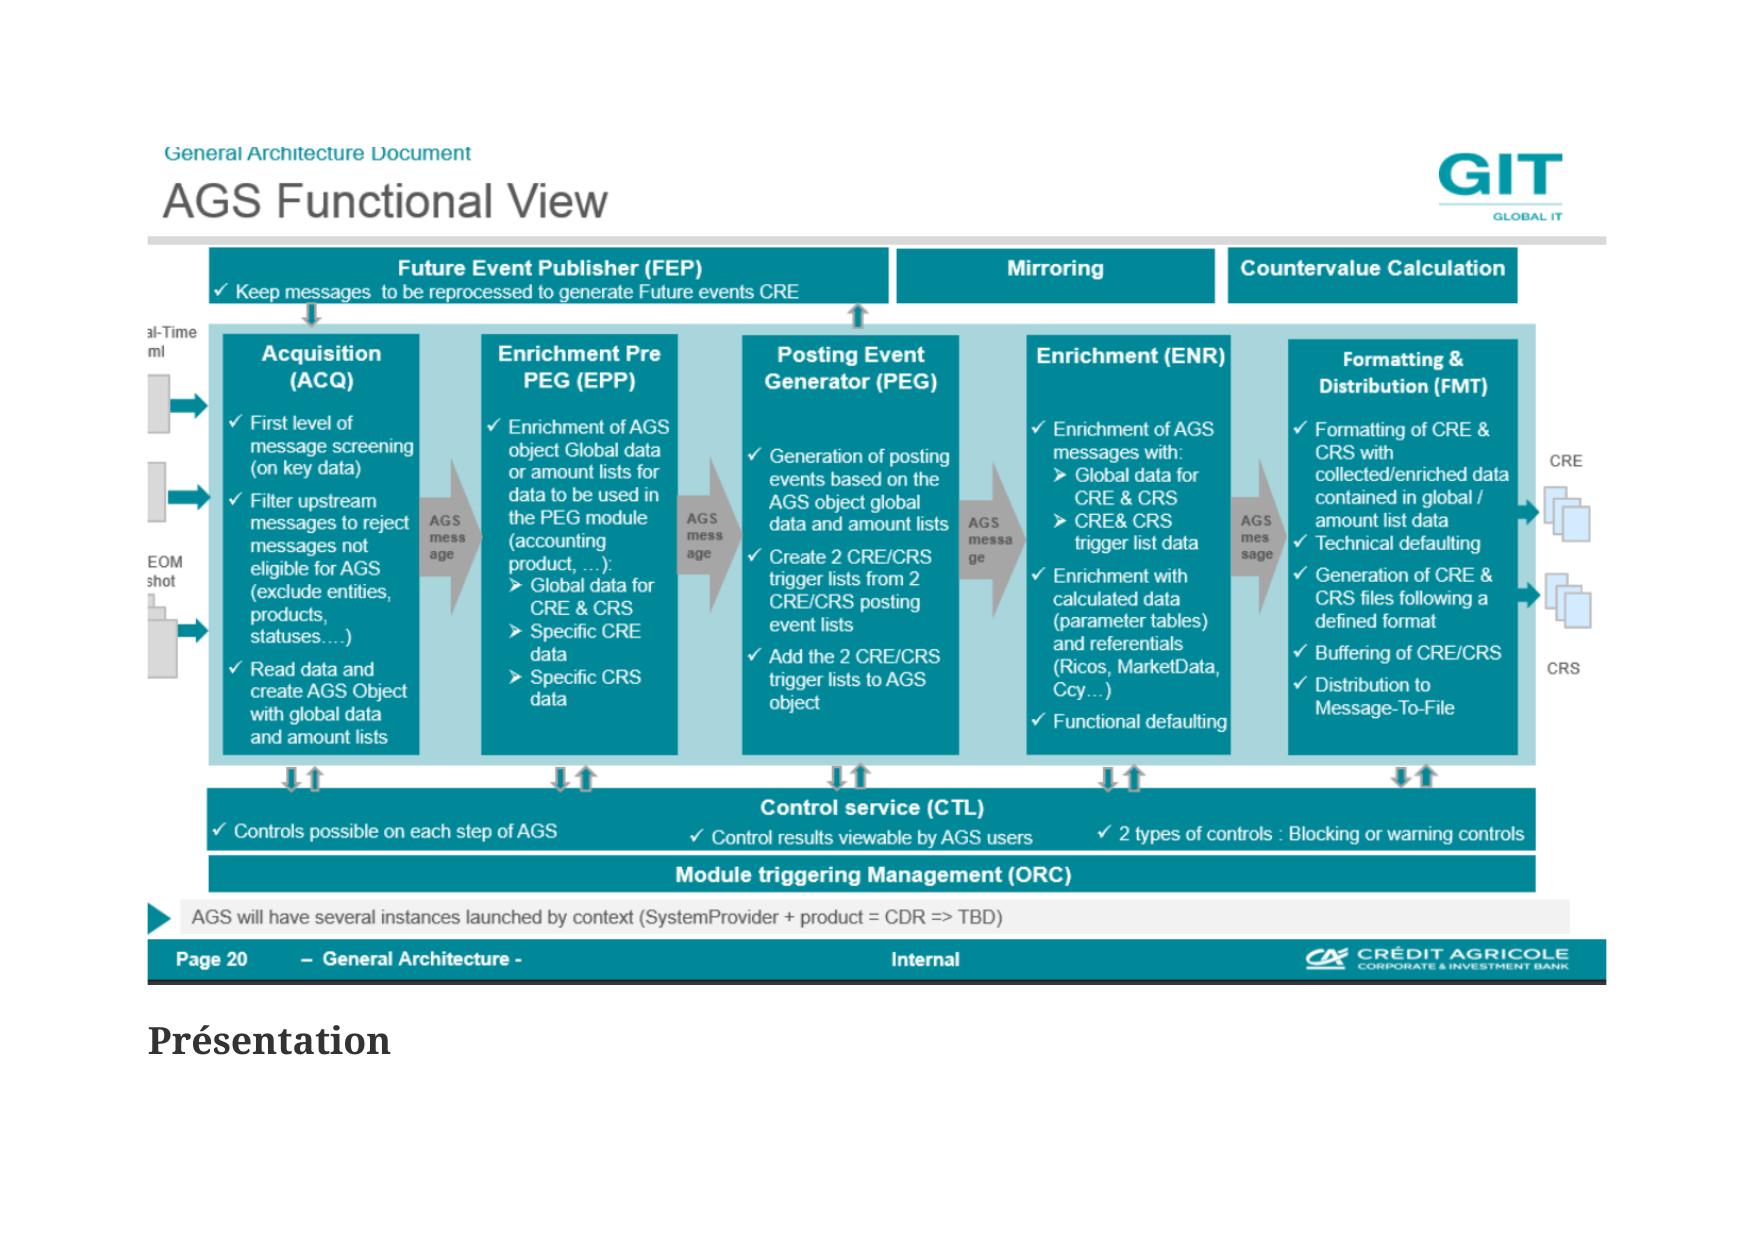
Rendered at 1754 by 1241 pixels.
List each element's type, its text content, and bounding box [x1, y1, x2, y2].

text Présentation [148, 1014, 1606, 1065]
picture [147, 147, 1607, 985]
